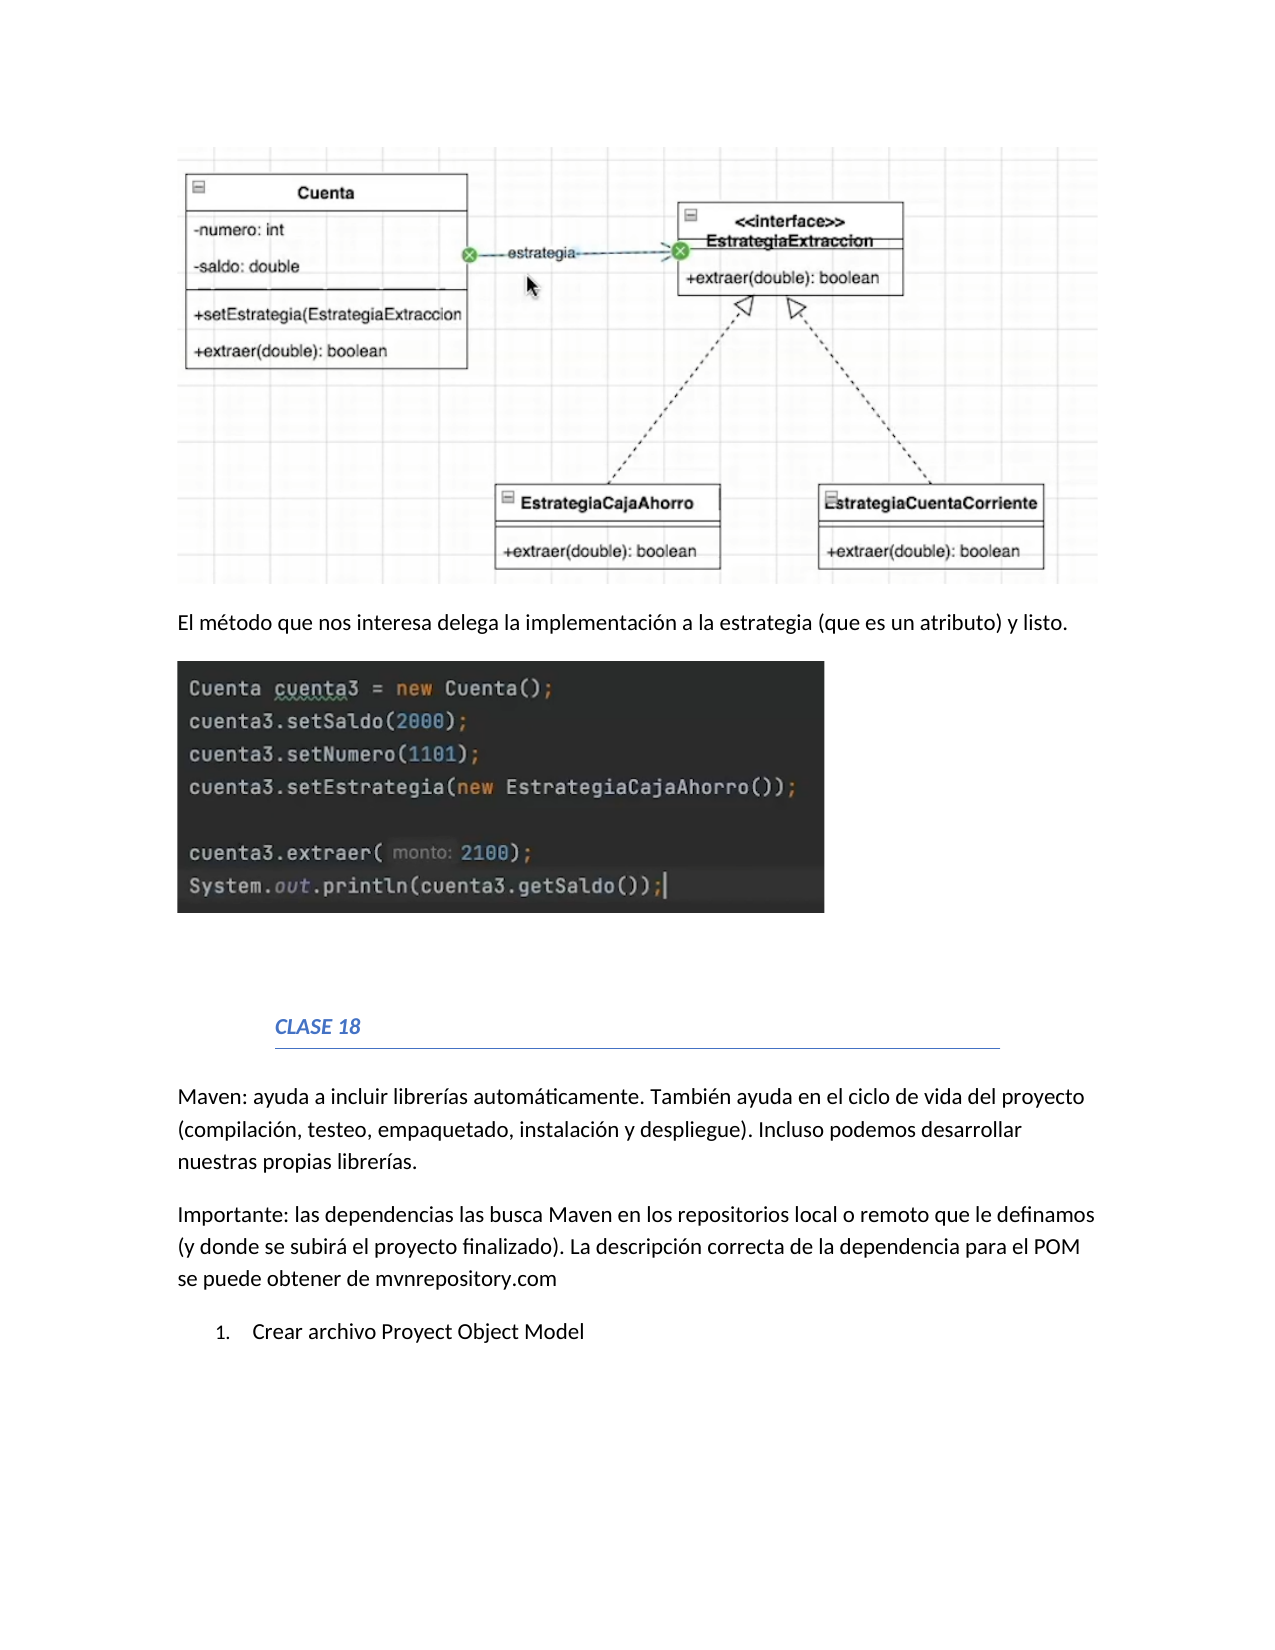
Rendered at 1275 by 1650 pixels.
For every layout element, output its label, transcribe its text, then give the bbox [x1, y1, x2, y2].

picture [177, 147, 1098, 584]
text Maven: ayuda a incluir librerías automáticamente. También ayuda en el ciclo de vida del proyecto (compilación, testeo, empaquetado, instalación y despliegue). Incluso podemos desarrollar nuestras propias librerías. [177, 1082, 1098, 1175]
picture [177, 661, 825, 913]
text El método que nos interesa delega la implementación a la estrategia (que es un atributo) y listo. [177, 608, 1098, 636]
list Crear archivo Proyect Object Model [215, 1317, 1098, 1345]
text Importante: las dependencias las busca Maven en los repositorios local o remoto que le definamos (y donde se subirá el proyecto finalizado). La descripción correcta de la dependencia para el POM se puede obtener de mvnrepository.com [177, 1200, 1098, 1292]
text CLASE 18 [275, 1012, 1000, 1048]
